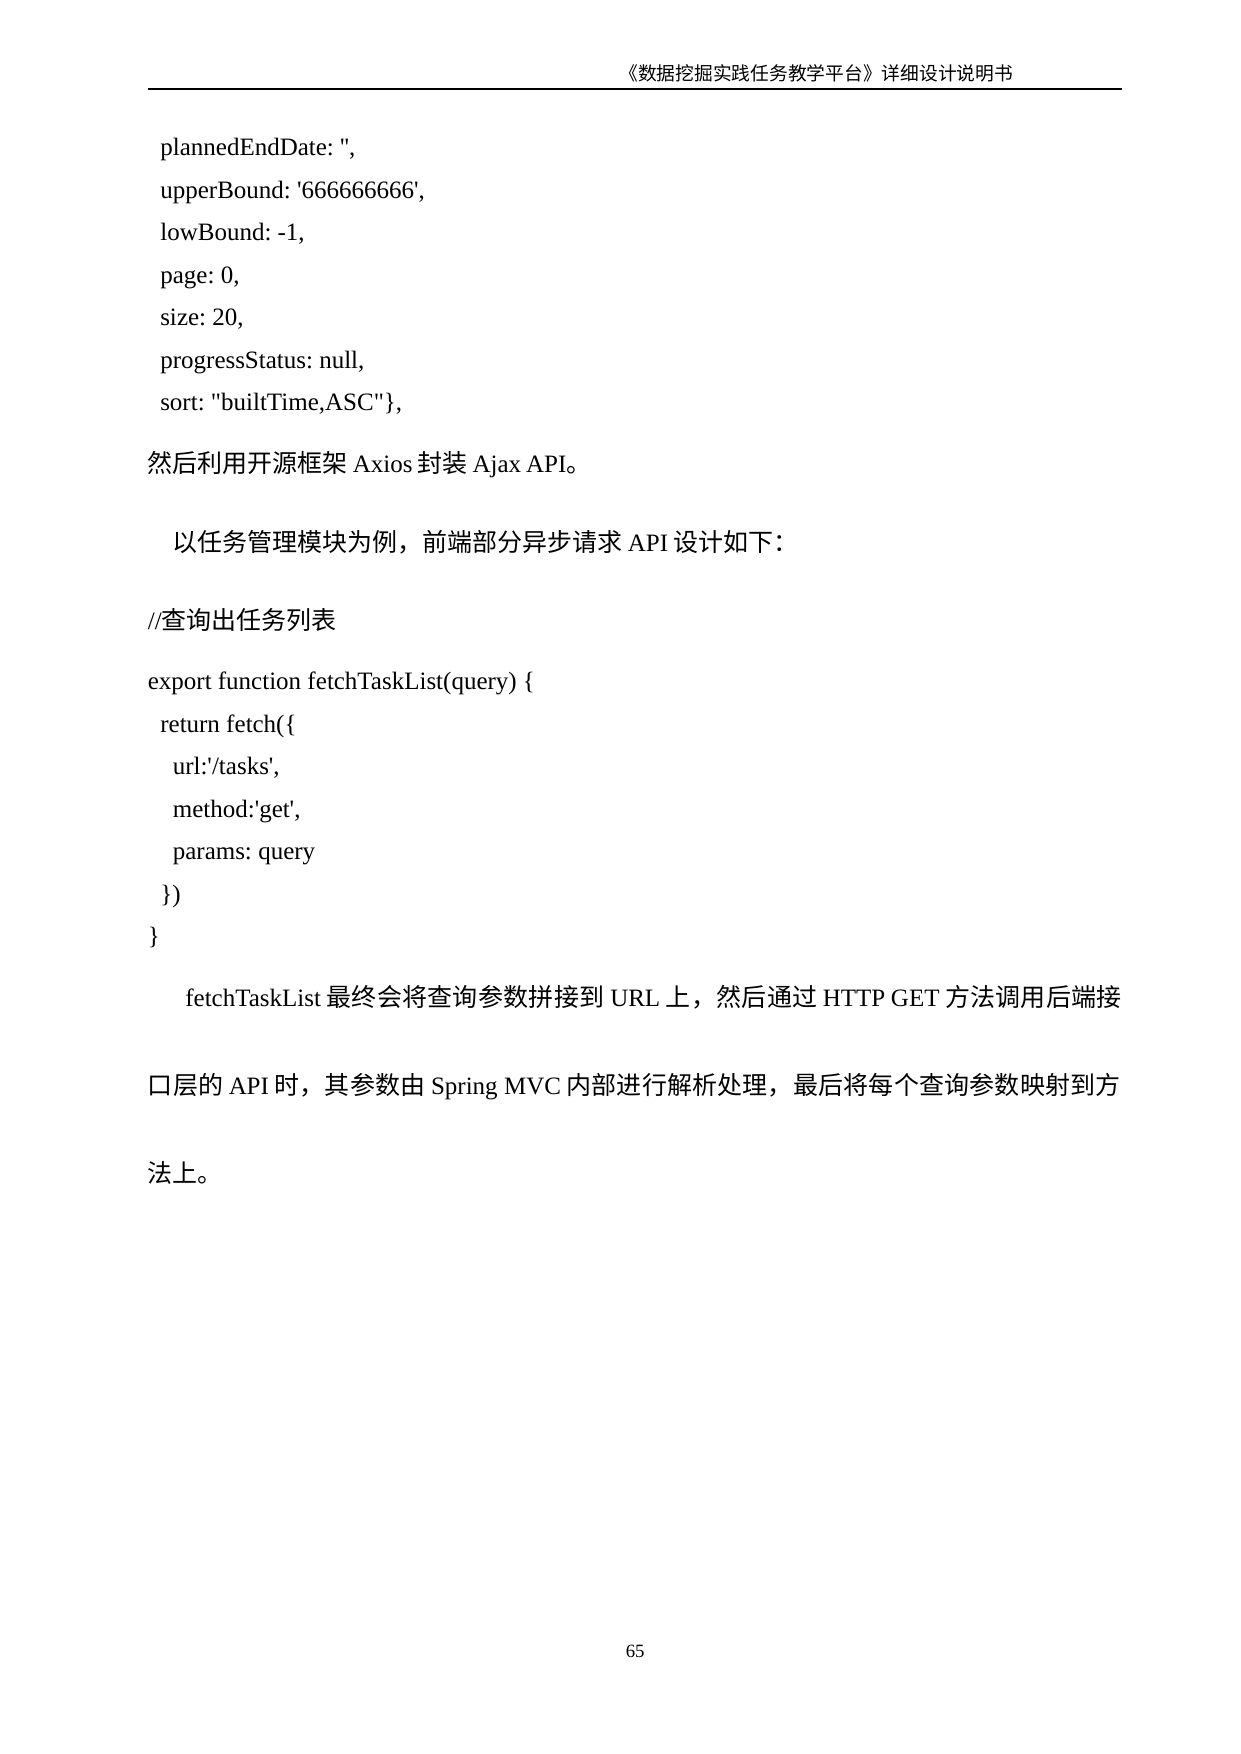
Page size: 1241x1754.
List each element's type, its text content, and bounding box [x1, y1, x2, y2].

text }) [148, 876, 1122, 910]
text } [148, 919, 1122, 953]
text page: 0, [148, 257, 1122, 291]
text return fetch({ [148, 706, 1122, 740]
text upperBound: '666666666', [148, 172, 1122, 206]
text url:'/tasks', [148, 749, 1122, 783]
text progressStatus: null, [148, 342, 1122, 376]
text lowBound: -1, [148, 215, 1122, 249]
text plannedEndDate: '', [148, 130, 1122, 164]
text //查询出任务列表 [148, 585, 1122, 653]
text 然后利用开源框架Axios封装Ajax API。 [148, 427, 1122, 495]
text 以任务管理模块为例，前端部分异步请求API设计如下： [148, 506, 1122, 574]
text method:'get', [148, 791, 1122, 825]
text params: query [148, 834, 1122, 868]
text size: 20, [148, 300, 1122, 334]
text fetchTaskList最终会将查询参数拼接到URL上，然后通过HTTP GET方法调用后端接口层的API时，其参数由Spring MVC内部进行解析处理，最后将每个查询参数映射到方法上。 [148, 961, 1122, 1206]
text sort: "builtTime,ASC"}, [148, 385, 1122, 419]
text export function fetchTaskList(query) { [148, 664, 1122, 698]
